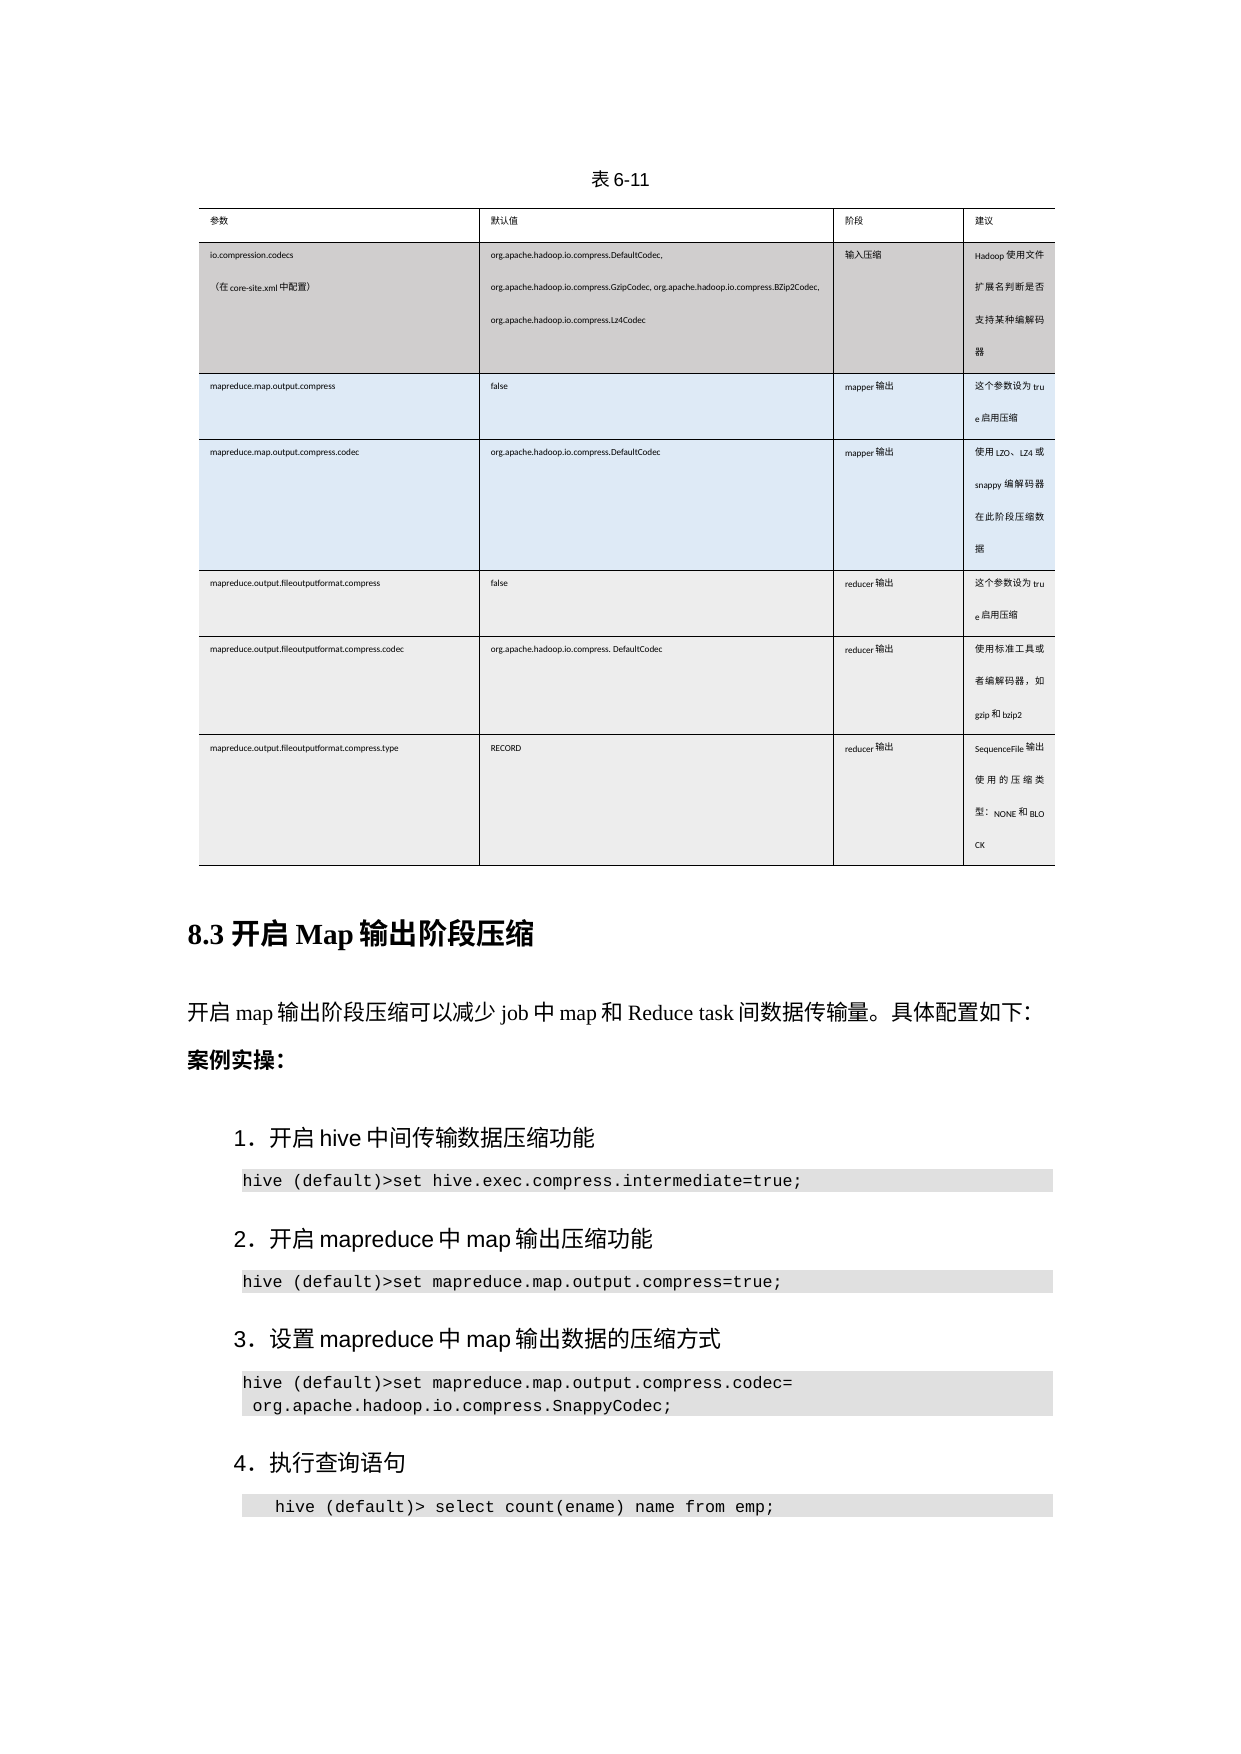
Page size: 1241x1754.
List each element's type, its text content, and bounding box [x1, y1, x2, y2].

table_cell org.apache.hadoop.io.compress.DefaultCodec, org.apache.hadoop.io.compress.GzipCodec, org.apache.hadoop.io.compress.BZip2Codec, org.apache.hadoop.io.compress.Lz4Codec [480, 243, 833, 373]
text hive (default)>set mapreduce.map.output.compress.codec= [242, 1371, 1053, 1393]
table_cell false [480, 374, 833, 439]
text 4．执行查询语句 [187, 1429, 1053, 1494]
text 表6-11 [187, 162, 1053, 194]
table_cell mapreduce.map.output.compress [199, 374, 479, 439]
table_header 阶段 [834, 209, 963, 242]
table_cell 这个参数设为true启用压缩 [964, 571, 1055, 636]
table_header 默认值 [480, 209, 833, 242]
table_header 建议 [964, 209, 1055, 242]
table_cell mapreduce.output.fileoutputformat.compress.codec [199, 637, 479, 734]
table_cell SequenceFile输出使用的压缩类型：NONE和BLOCK [964, 735, 1055, 865]
table_cell Hadoop使用文件扩展名判断是否支持某种编解码器 [964, 243, 1055, 373]
table_cell mapreduce.output.fileoutputformat.compress [199, 571, 479, 636]
table_cell org.apache.hadoop.io.compress.DefaultCodec [480, 440, 833, 570]
text hive (default)>set hive.exec.compress.intermediate=true; [242, 1169, 1053, 1192]
text 案例实操： [187, 1043, 1053, 1075]
text 1．开启hive中间传输数据压缩功能 [187, 1104, 1053, 1169]
table_cell reducer输出 [834, 735, 963, 865]
table_cell false [480, 571, 833, 636]
table_cell 使用LZO、LZ4或snappy编解码器在此阶段压缩数据 [964, 440, 1055, 570]
subtitle 8.3 开启Map输出阶段压缩 [187, 899, 1053, 964]
text org.apache.hadoop.io.compress.SnappyCodec; [242, 1393, 1053, 1416]
table_cell io.compression.codecs （在core-site.xml中配置） [199, 243, 479, 373]
table_cell reducer输出 [834, 637, 963, 734]
table_cell mapreduce.output.fileoutputformat.compress.type [199, 735, 479, 865]
text 3．设置mapreduce中map输出数据的压缩方式 [187, 1306, 1053, 1371]
table_cell RECORD [480, 735, 833, 865]
table_cell reducer输出 [834, 571, 963, 636]
text hive (default)>set mapreduce.map.output.compress=true; [242, 1270, 1053, 1293]
text 2．开启mapreduce中map输出压缩功能 [187, 1205, 1053, 1270]
text 开启map输出阶段压缩可以减少job中map和Reduce task间数据传输量。具体配置如下： [187, 994, 1053, 1027]
table_header 参数 [199, 209, 479, 242]
table_cell 这个参数设为true启用压缩 [964, 374, 1055, 439]
table_cell 输入压缩 [834, 243, 963, 373]
table_cell mapper输出 [834, 374, 963, 439]
text hive (default)> select count(ename) name from emp; [242, 1494, 1053, 1517]
table_cell mapper输出 [834, 440, 963, 570]
table_cell 使用标准工具或者编解码器，如gzip和bzip2 [964, 637, 1055, 734]
table_cell org.apache.hadoop.io.compress. DefaultCodec [480, 637, 833, 734]
table_cell mapreduce.map.output.compress.codec [199, 440, 479, 570]
